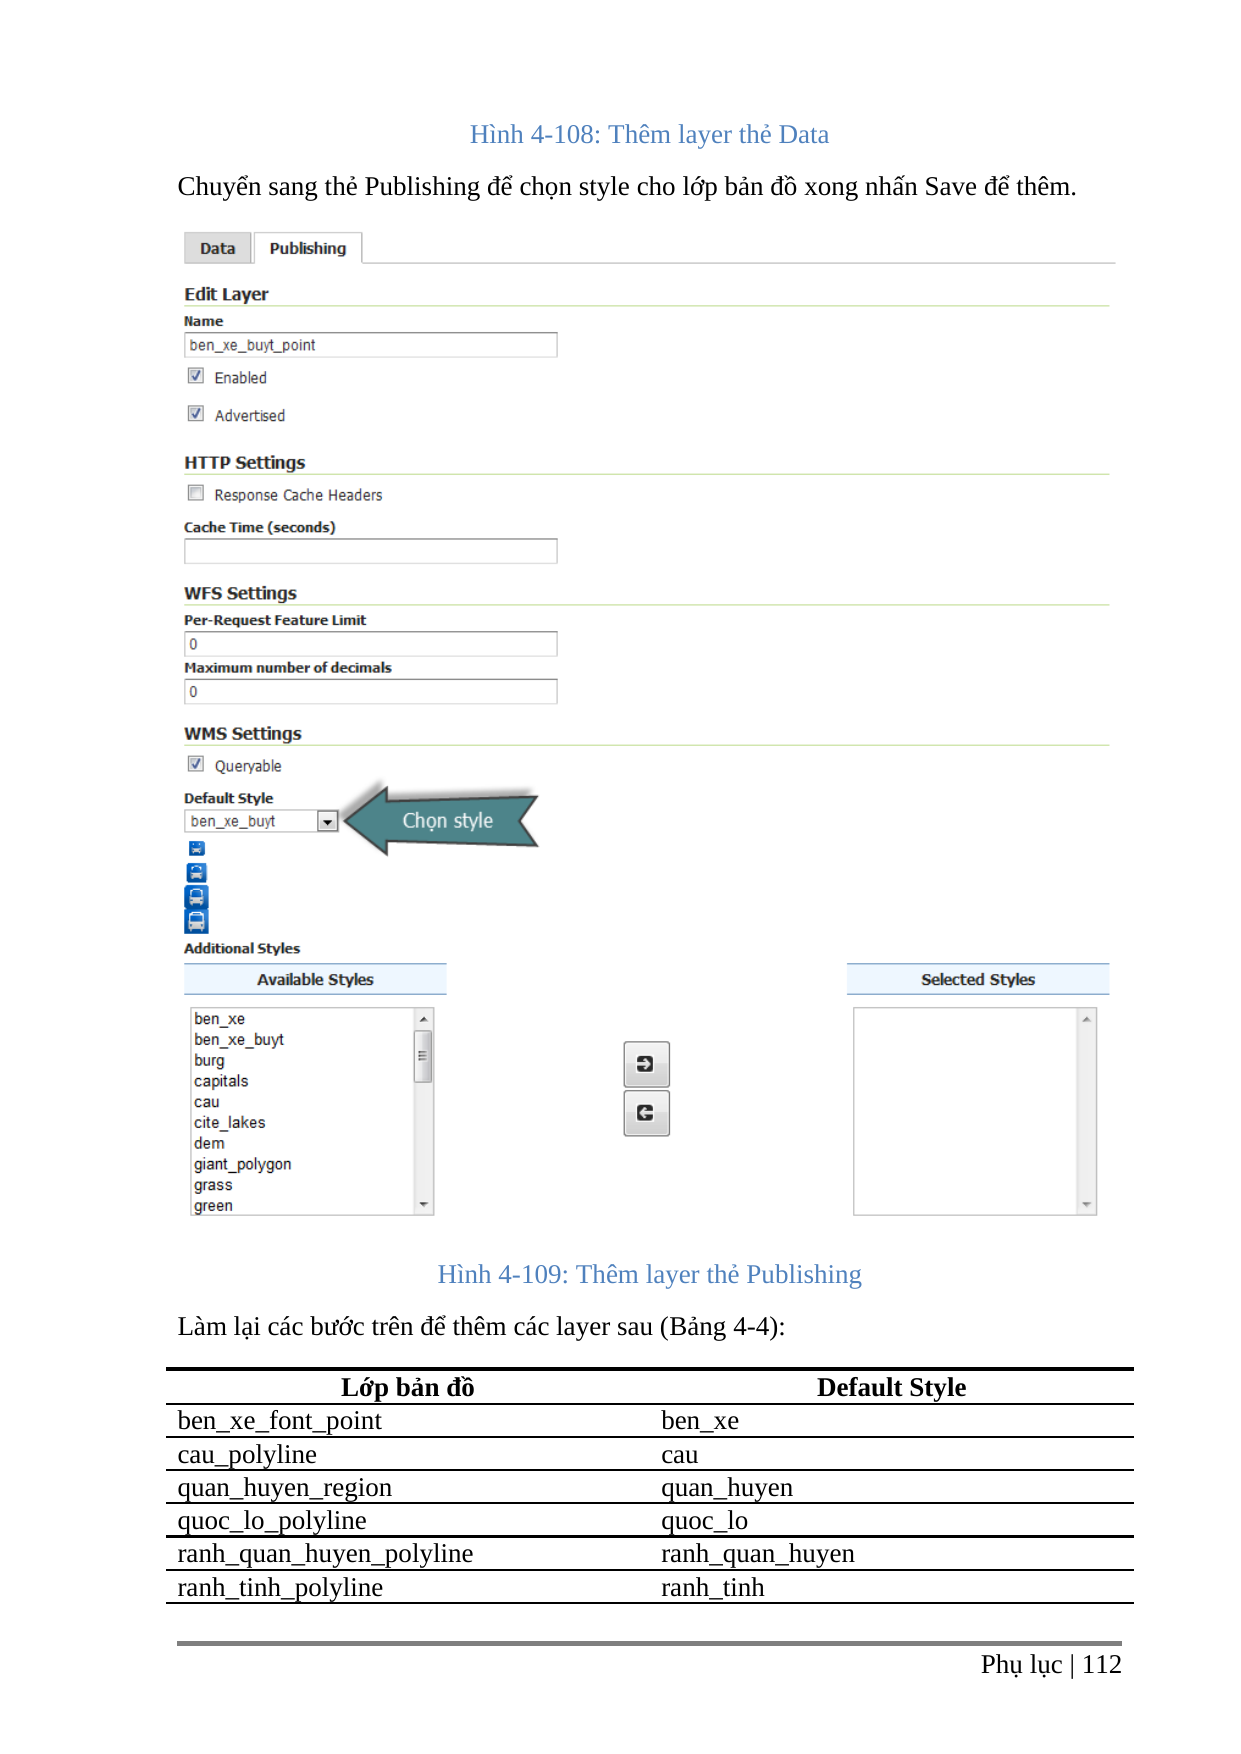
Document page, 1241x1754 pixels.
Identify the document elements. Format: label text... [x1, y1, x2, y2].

table_cell cau_polyline [166, 1438, 650, 1469]
table_cell quan_huyen [650, 1471, 1133, 1502]
picture [177, 226, 1123, 1233]
table_cell cau [650, 1438, 1133, 1469]
table_cell ranh_quan_huyen_polyline [166, 1538, 650, 1568]
table_cell quan_huyen_region [166, 1471, 650, 1502]
table_cell ben_xe [650, 1405, 1133, 1436]
table_cell ben_xe_font_point [166, 1405, 650, 1436]
table_cell ranh_quan_huyen [650, 1538, 1133, 1568]
text Chuyển sang thẻ Publishing để chọn style cho lớp bản đồ xong nhấn Save để thêm. [177, 170, 1122, 201]
table_cell ranh_tinh [650, 1571, 1133, 1602]
table_header Lớp bản đồ [166, 1371, 650, 1402]
table_cell quoc_lo [650, 1504, 1133, 1535]
table_cell ranh_tinh_polyline [166, 1571, 650, 1602]
table_header Default Style [650, 1371, 1133, 1402]
table_cell quoc_lo_polyline [166, 1504, 650, 1535]
